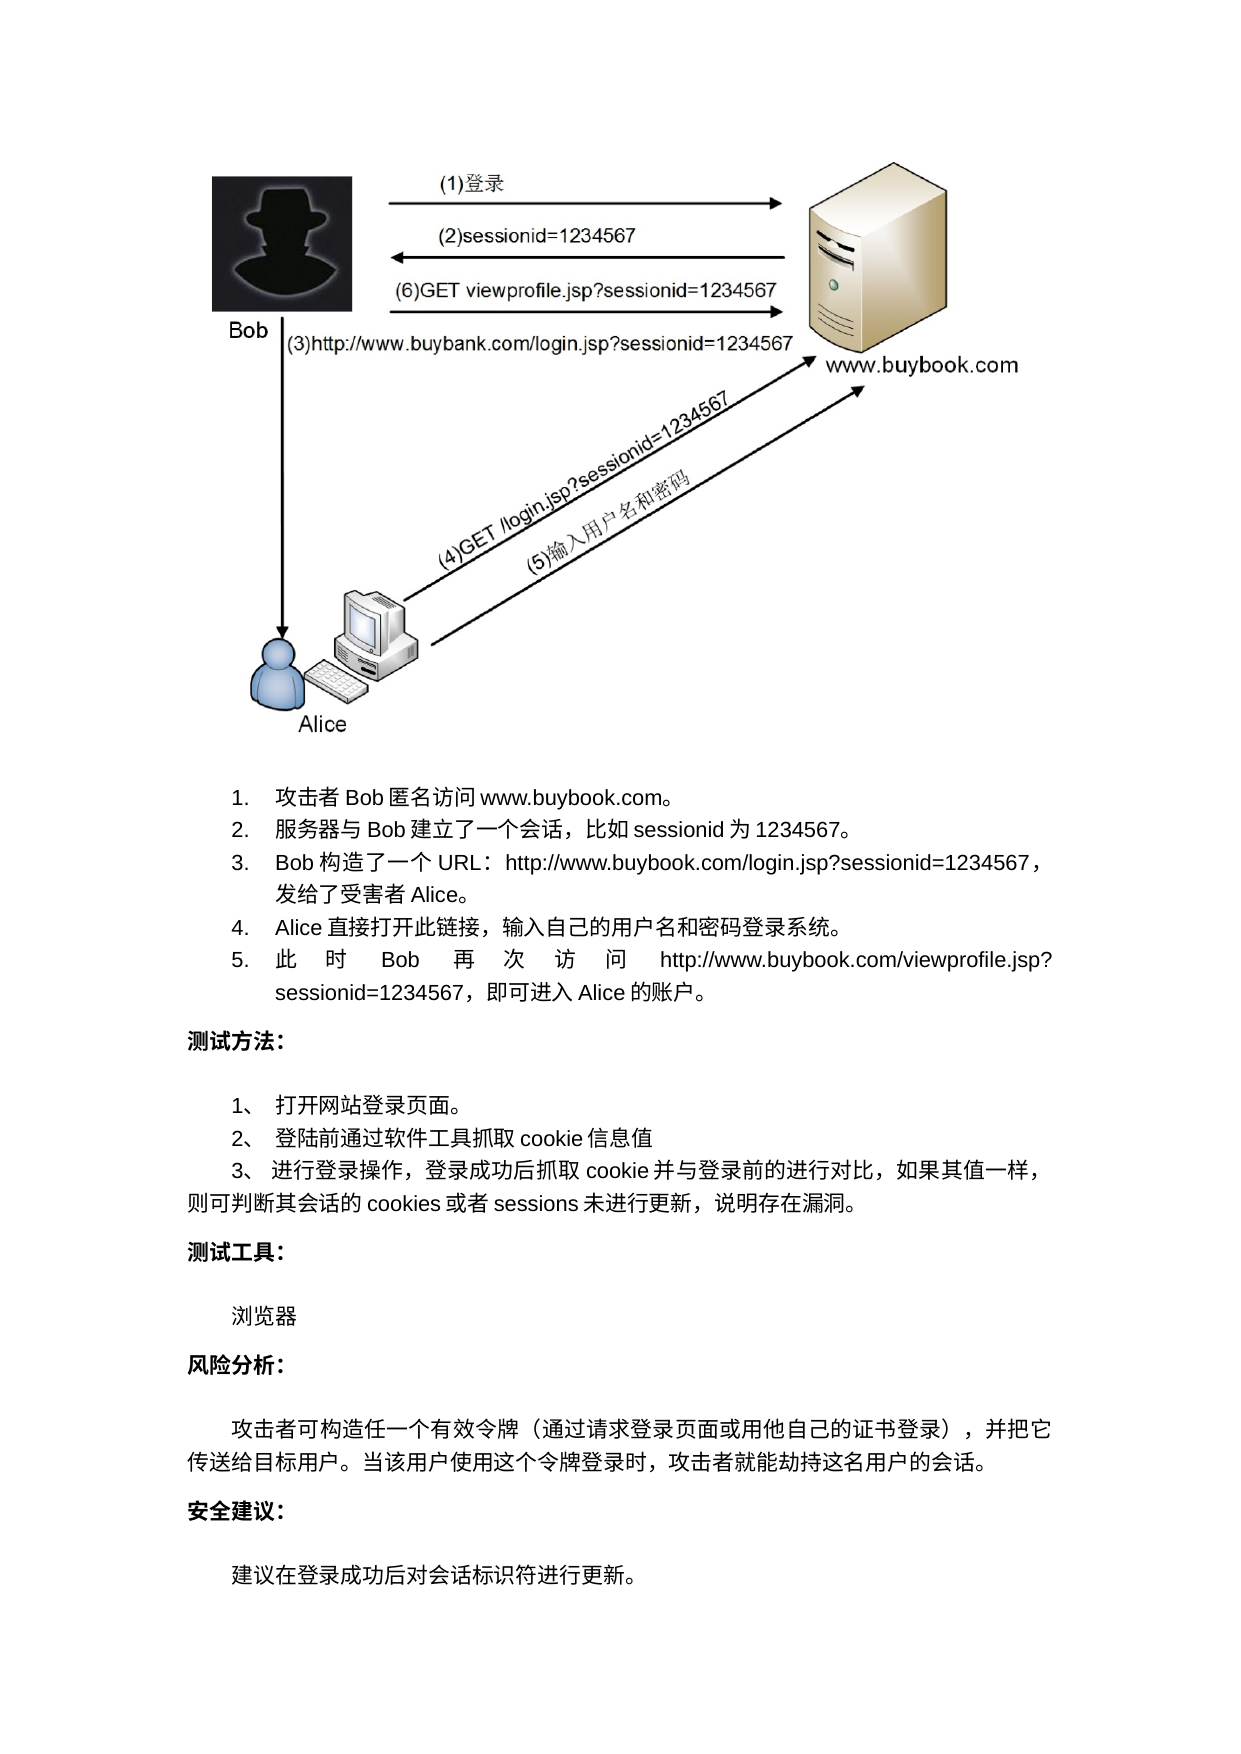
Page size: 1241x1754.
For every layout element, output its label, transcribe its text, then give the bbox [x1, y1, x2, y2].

list 攻击者Bob匿名访问www.buybook.com。 [231, 779, 1053, 812]
text 风险分析： [187, 1347, 1053, 1380]
text 测试方法： [187, 1023, 1053, 1056]
text 浏览器 [187, 1299, 1053, 1331]
list Bob构造了一个URL：http://www.buybook.com/login.jsp?sessionid=1234567，发给了受害者Alice。 [231, 844, 1053, 909]
list Alice直接打开此链接，输入自己的用户名和密码登录系统。 [231, 909, 1053, 942]
text 测试工具： [187, 1234, 1053, 1267]
text 安全建议： [187, 1493, 1053, 1526]
text 3、 进行登录操作，登录成功后抓取cookie并与登录前的进行对比，如果其值一样，则可判断其会话的cookies或者sessions未进行更新，说明存在漏洞。 [187, 1153, 1053, 1218]
text 1、 打开网站登录页面。 [187, 1088, 1053, 1120]
picture [211, 162, 1030, 748]
text 2、 登陆前通过软件工具抓取cookie信息值 [187, 1120, 1053, 1153]
list 此时Bob再次访问http://www.buybook.com/viewprofile.jsp?sessionid=1234567，即可进入Alice的账户。 [231, 942, 1053, 1007]
text 攻击者可构造任一个有效令牌（通过请求登录页面或用他自己的证书登录），并把它传送给目标用户。当该用户使用这个令牌登录时，攻击者就能劫持这名用户的会话。 [187, 1412, 1053, 1477]
text 建议在登录成功后对会话标识符进行更新。 [187, 1558, 1053, 1590]
list 服务器与Bob建立了一个会话，比如sessionid为1234567。 [231, 812, 1053, 844]
